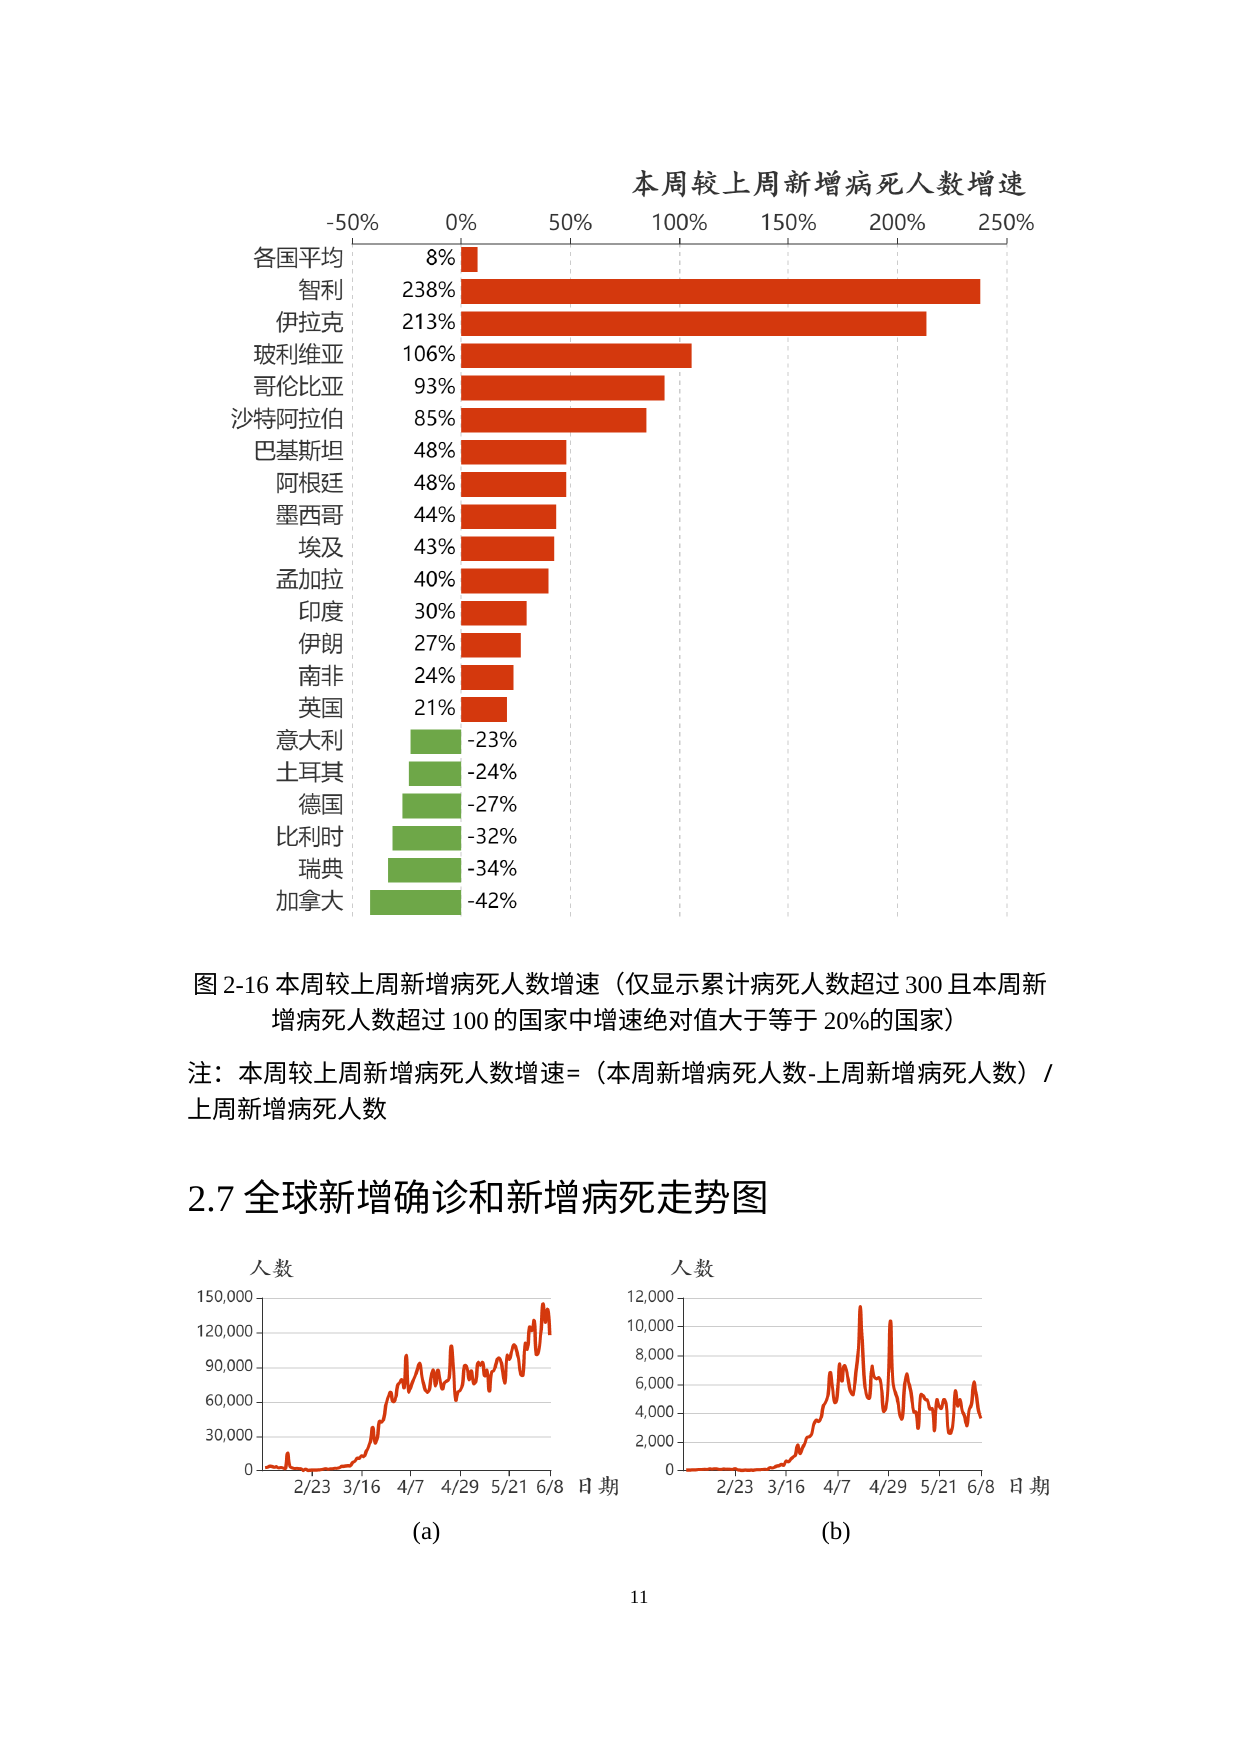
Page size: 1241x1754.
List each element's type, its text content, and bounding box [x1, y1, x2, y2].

subtitle 图2-16 本周较上周新增病死人数增速（仅显示累计病死人数超过300且本周新增病死人数超过100的国家中增速绝对值大于等于20%的国家） [187, 964, 1053, 1037]
picture [188, 1249, 1052, 1498]
list (a) (b) [287, 1516, 1053, 1545]
text 注：本周较上周新增病死人数增速=（本周新增病死人数-上周新增病死人数）/上周新增病死人数 [187, 1053, 1053, 1126]
subtitle 2.7 全球新增确诊和新增病死走势图 [187, 1168, 1053, 1222]
picture [192, 153, 1049, 929]
